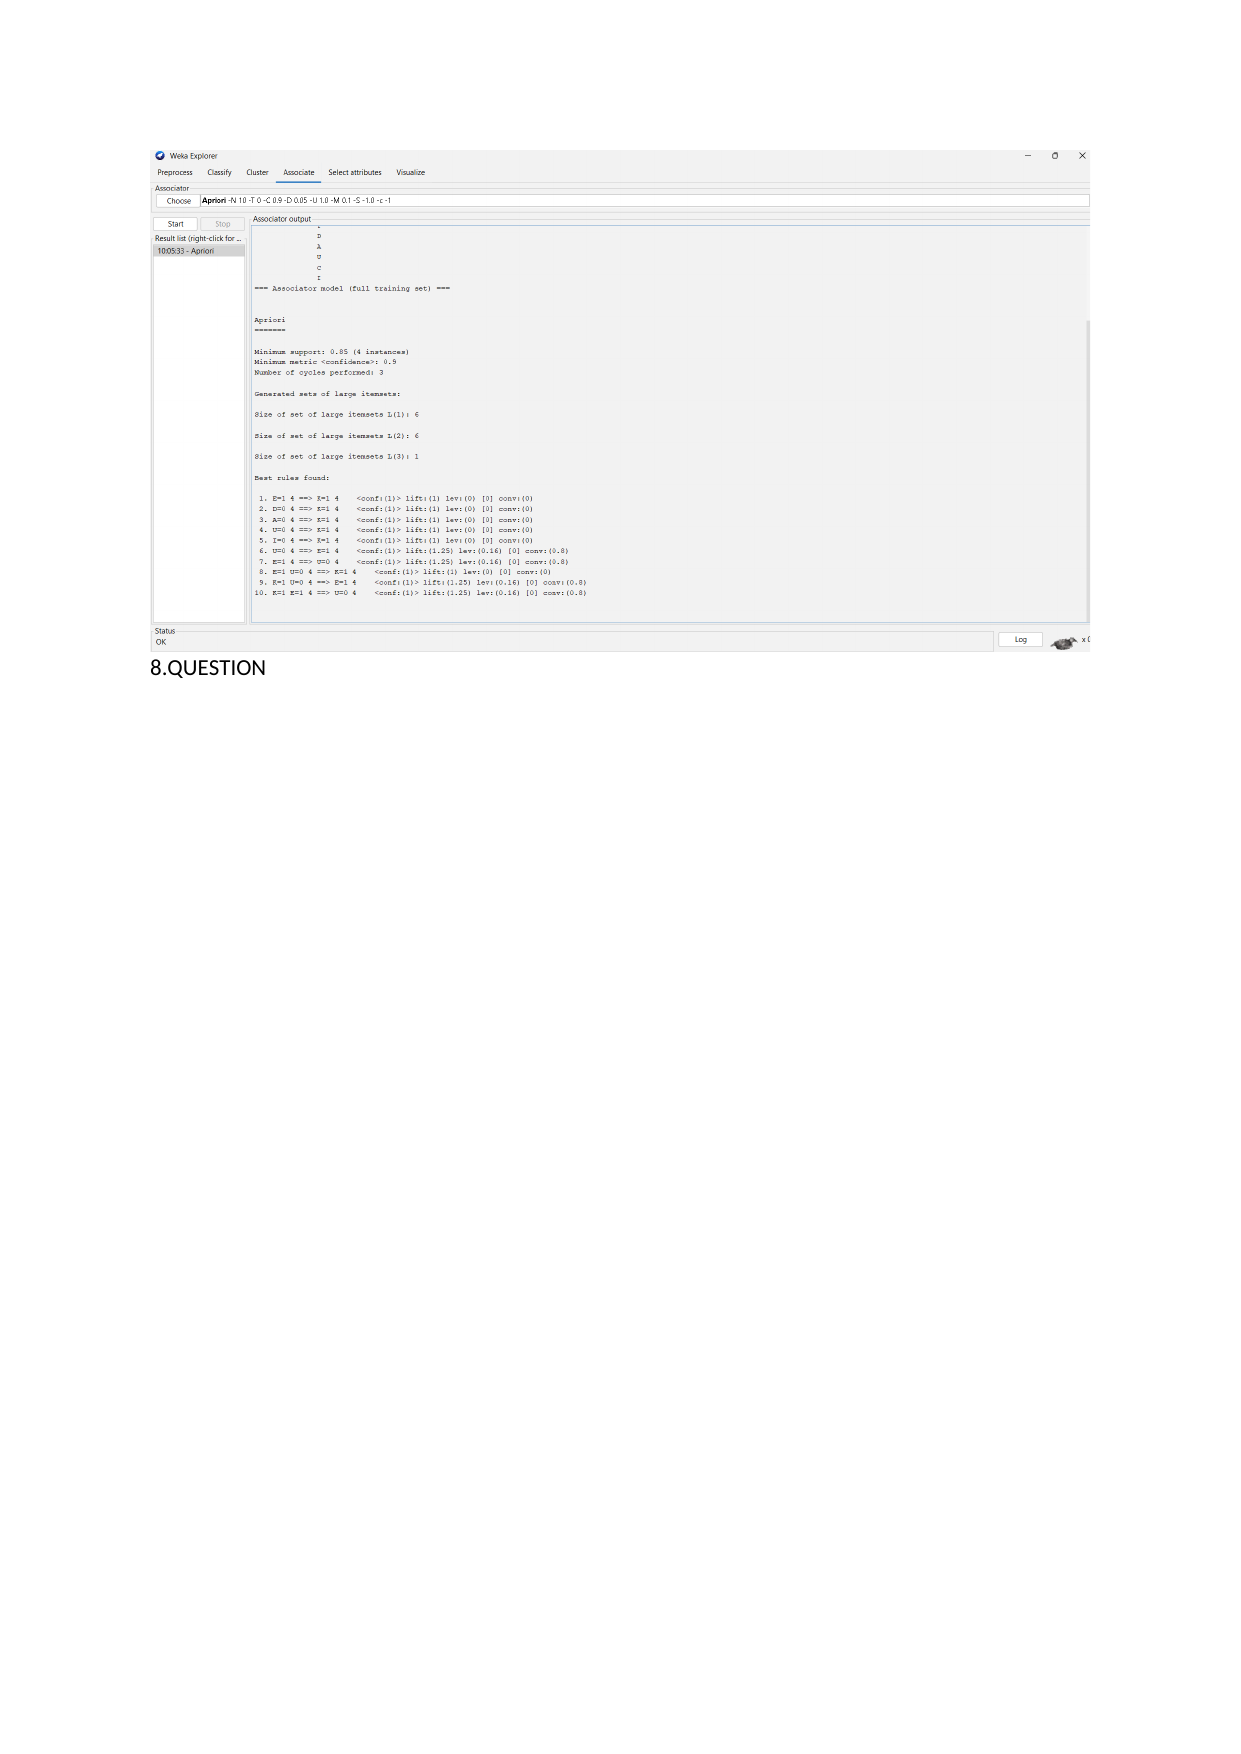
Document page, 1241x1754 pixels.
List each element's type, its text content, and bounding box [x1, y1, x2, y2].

picture [150, 150, 1091, 652]
text 8.QUESTION [150, 652, 1090, 682]
